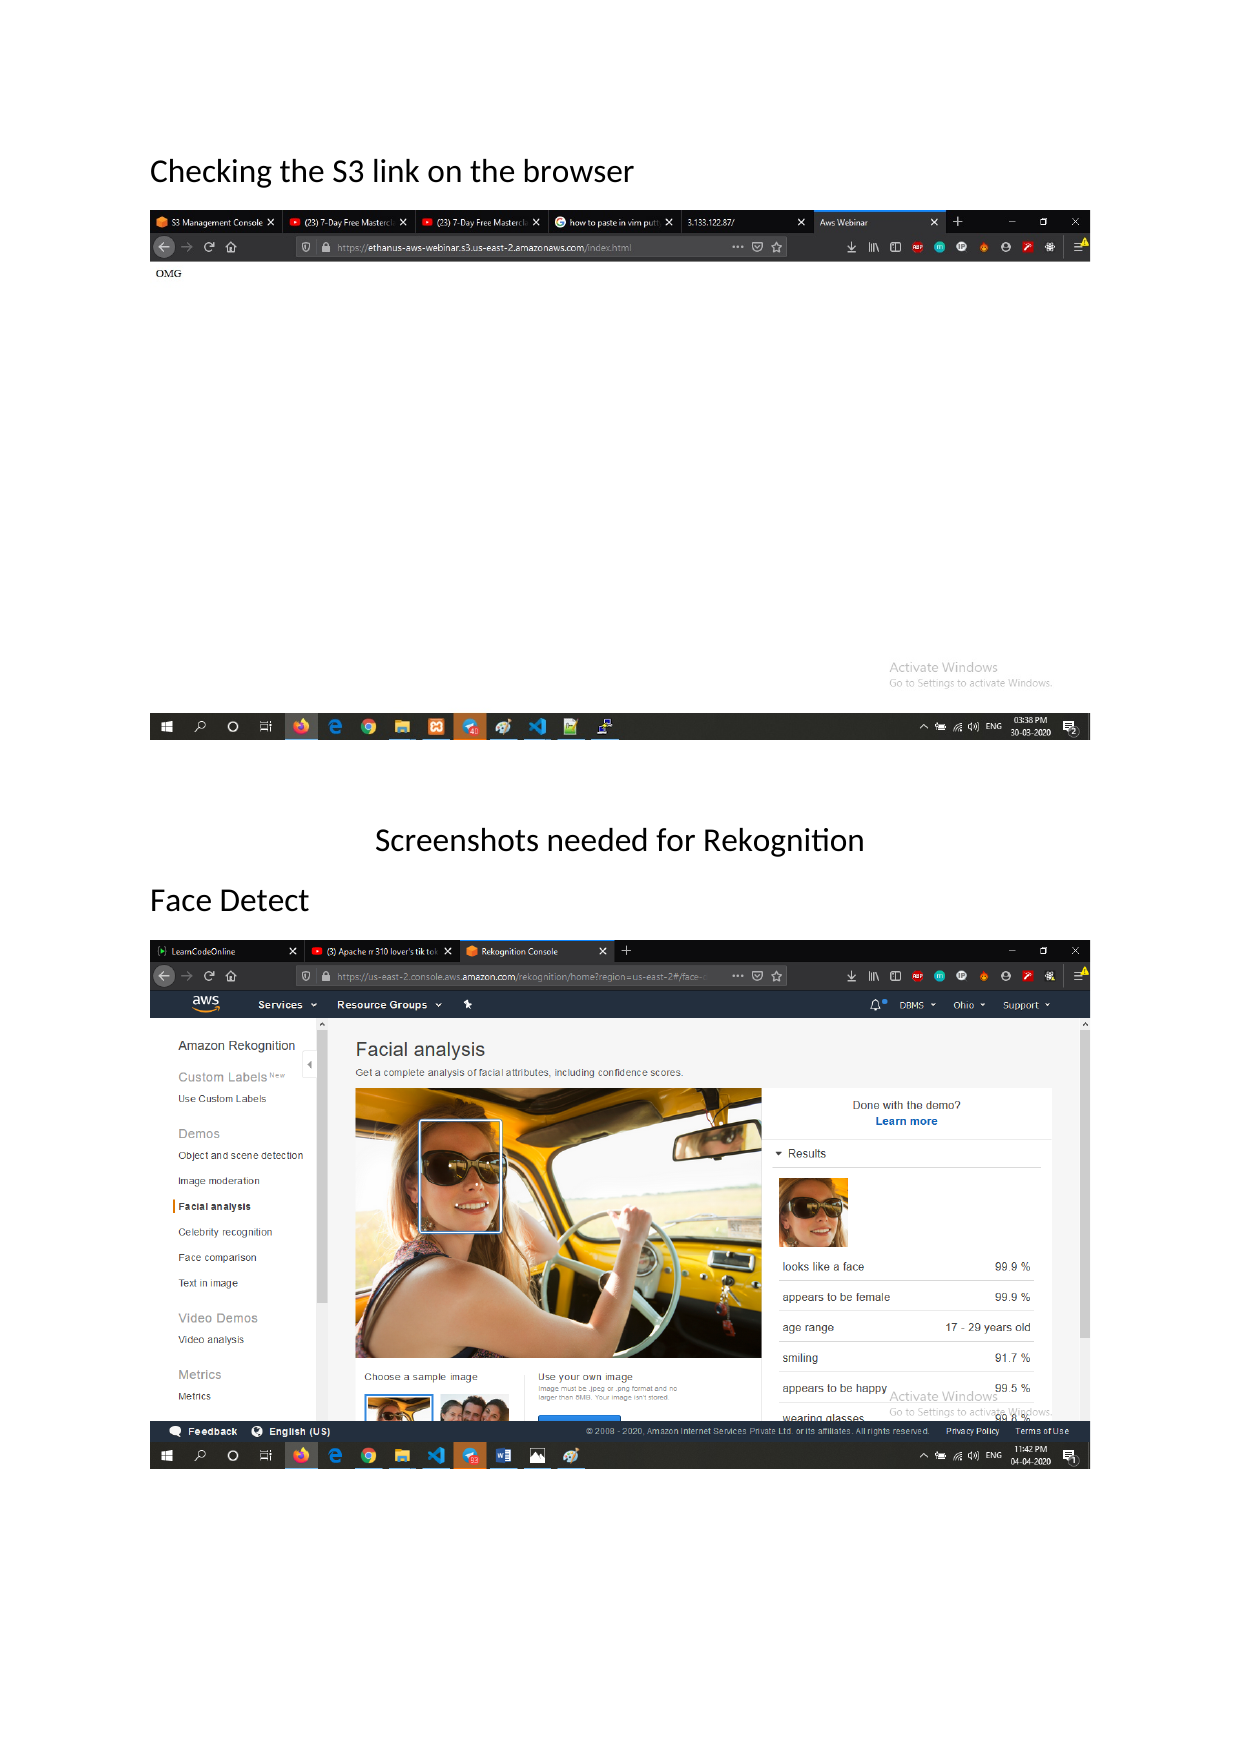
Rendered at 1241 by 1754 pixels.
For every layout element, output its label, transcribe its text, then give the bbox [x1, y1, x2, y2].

text Screenshots needed for Rekognition [150, 819, 1090, 859]
text Face Detect [150, 879, 1090, 920]
picture [150, 210, 1091, 740]
picture [150, 940, 1091, 1469]
text Checking the S3 link on the browser [150, 150, 1090, 191]
